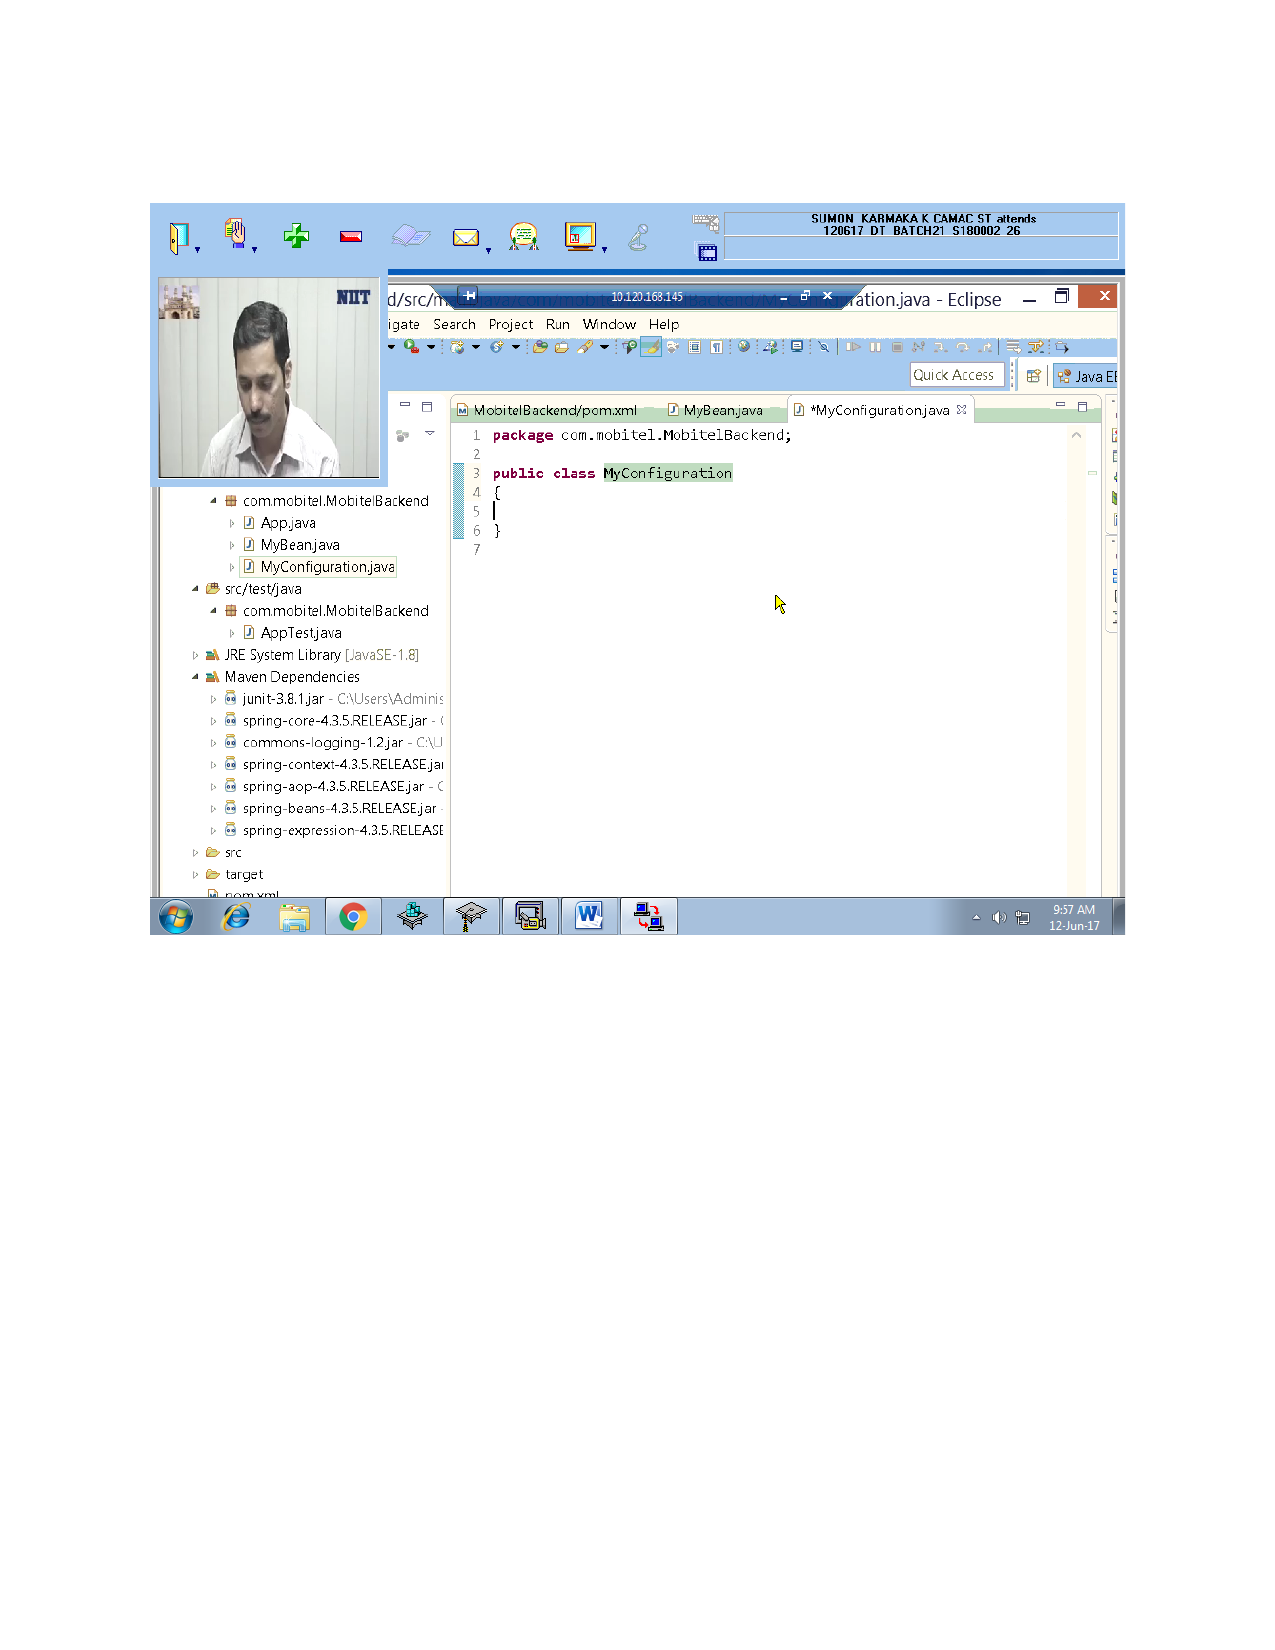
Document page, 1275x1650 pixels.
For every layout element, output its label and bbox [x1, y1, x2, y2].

picture [150, 203, 1125, 935]
